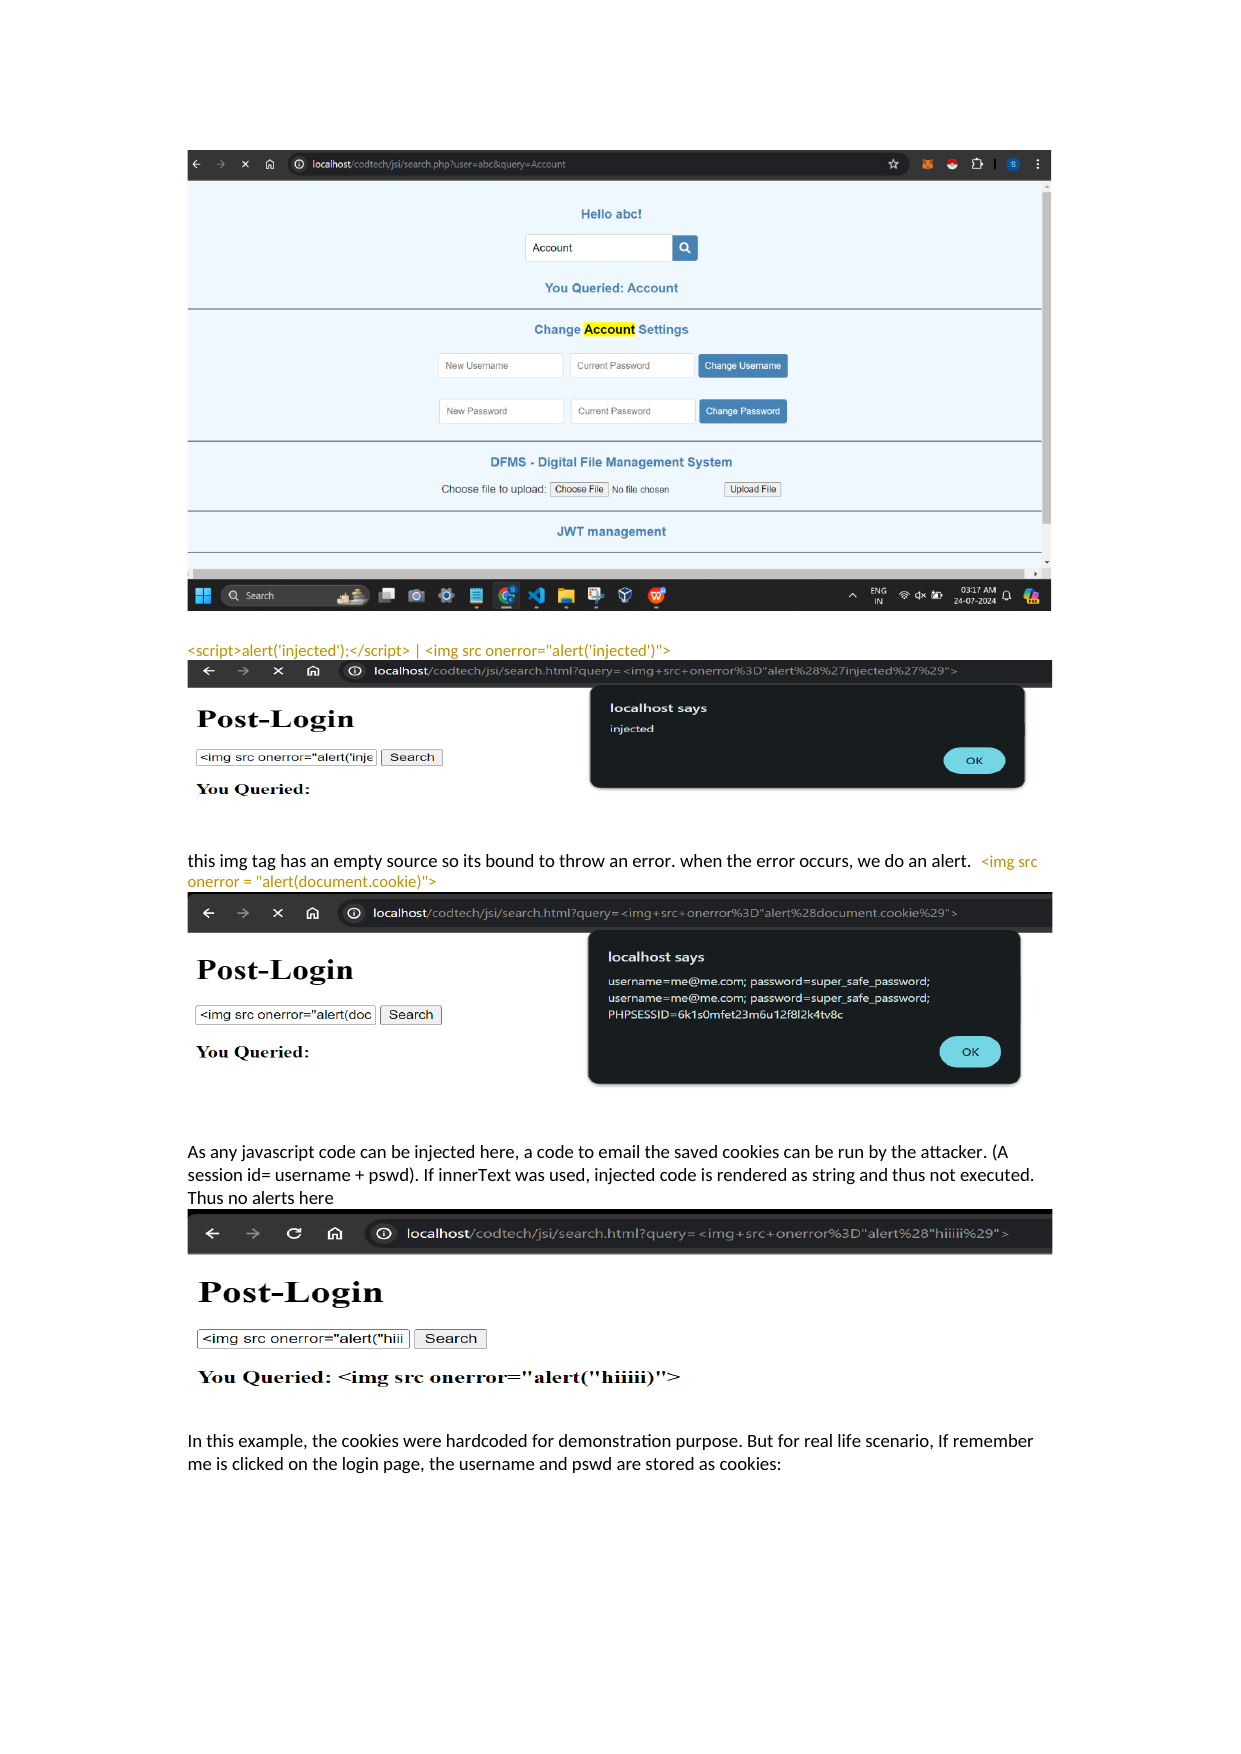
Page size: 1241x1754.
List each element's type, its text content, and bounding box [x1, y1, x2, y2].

list In this example, the cookies were hardcoded for demonstration purpose. But for real life scenario, If remember me is clicked on the login page, the username and pswd are stored as cookies: thus allowing a auto-login (the fields get auto filled for login next time) [187, 1430, 1053, 1476]
picture [187, 150, 1052, 611]
list <script>alert('injected');</script> | <img src onerror="alert('injected')"> [187, 640, 1053, 660]
list As any javascript code can be injected here, a code to email the saved cookies can be run by the attacker. (A session id= username + pswd). If innerText was used, injected code is rendered as string and thus not executed. Thus no alerts here [187, 1141, 1053, 1209]
picture [187, 660, 1053, 820]
list this img tag has an empty source so its bound to throw an error. when the error occurs, we do an alert. <img src onerror = "alert(document.cookie)"> [187, 849, 1053, 892]
picture [187, 892, 1053, 1112]
picture [187, 1209, 1053, 1401]
